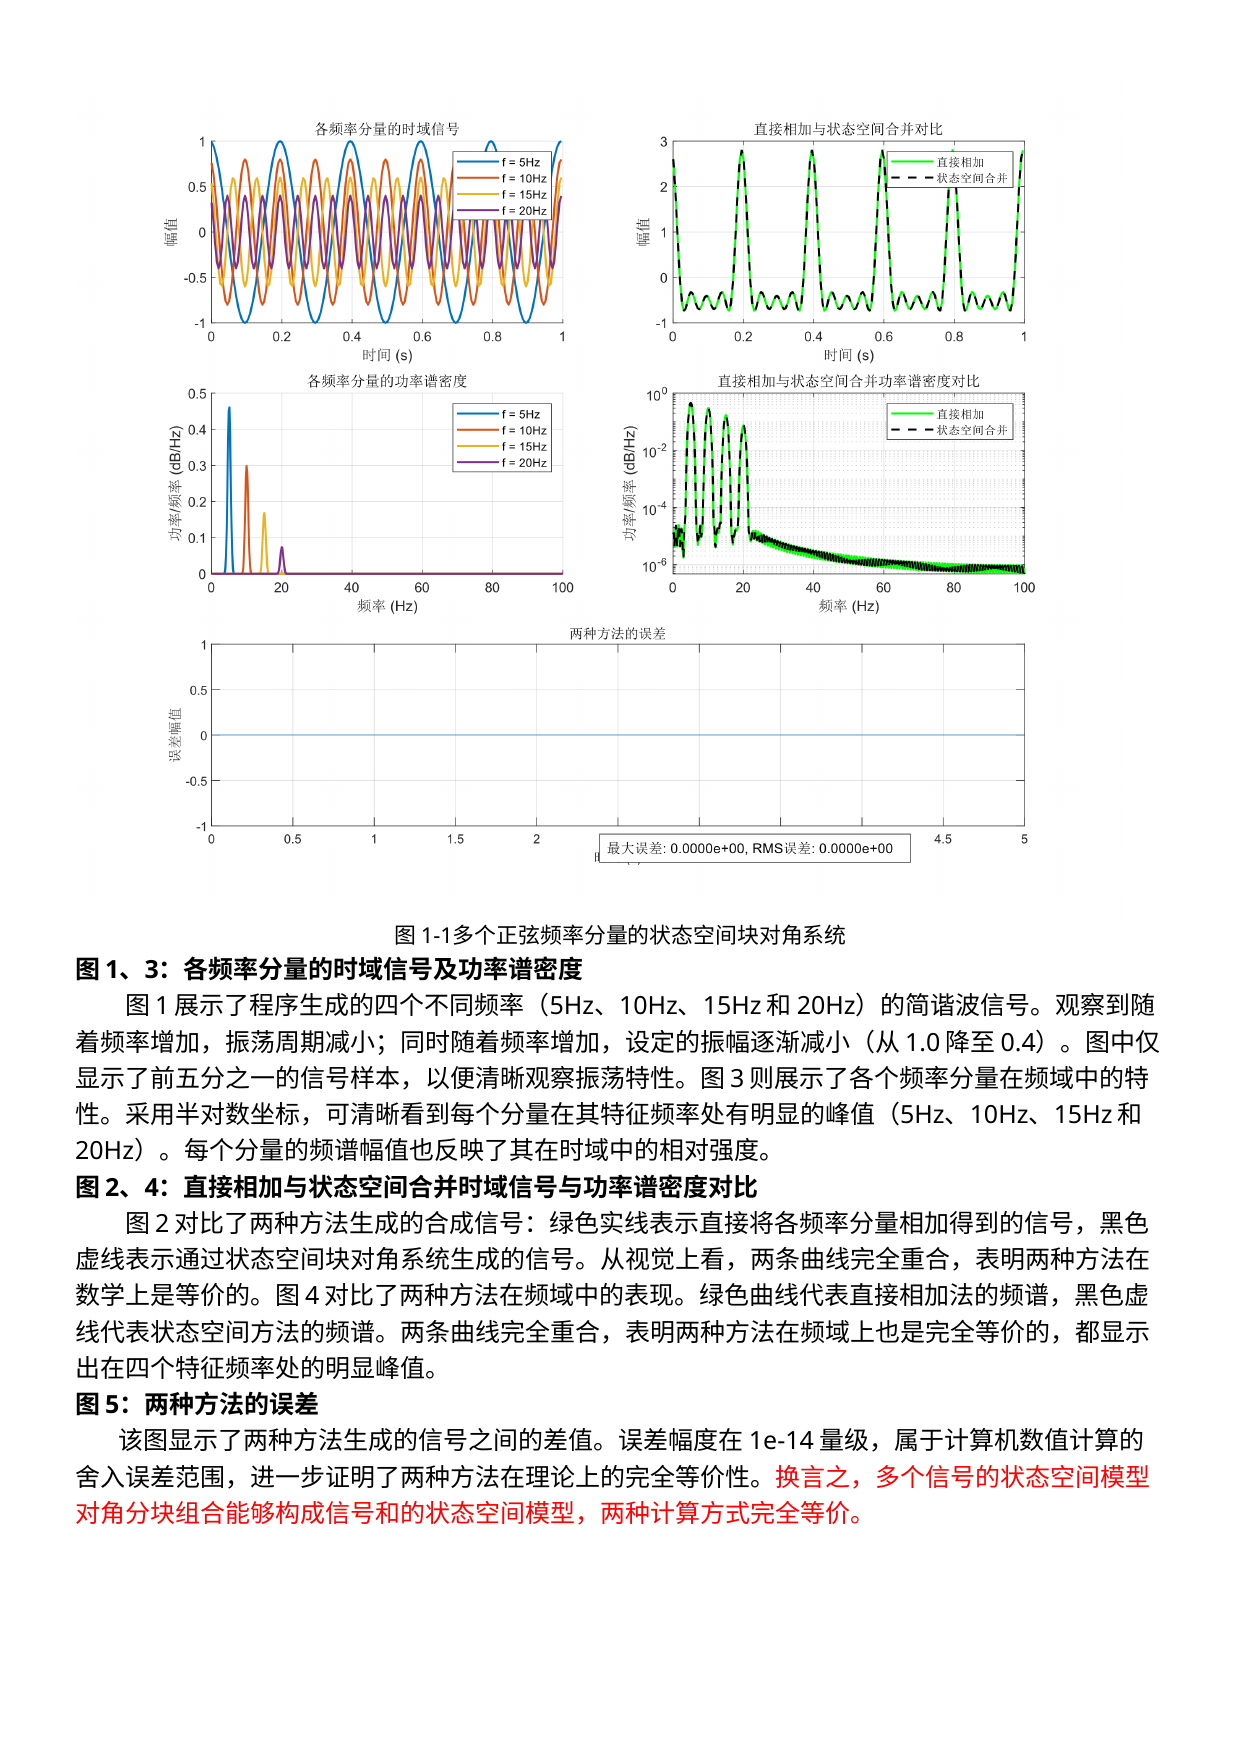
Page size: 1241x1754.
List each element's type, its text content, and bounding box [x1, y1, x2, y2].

text 图 1-1多个正弦频率分量的状态空间块对角系统 [75, 918, 1165, 949]
text 图1、3：各频率分量的时域信号及功率谱密度 [75, 949, 1165, 986]
text 图1展示了程序生成的四个不同频率（5Hz、10Hz、15Hz和20Hz）的简谐波信号。观察到随着频率增加，振荡周期减小；同时随着频率增加，设定的振幅逐渐减小（从1.0降至0.4）。图中仅显示了前五分之一的信号样本，以便清晰观察振荡特性。图3则展示了各个频率分量在频域中的特性。采用半对数坐标，可清晰看到每个分量在其特征频率处有明显的峰值（5Hz、10Hz、15Hz和20Hz）。每个分量的频谱幅值也反映了其在时域中的相对强度。 [75, 986, 1165, 1167]
text 图5：两种方法的误差 [75, 1384, 1165, 1421]
text 图2、4：直接相加与状态空间合并时域信号与功率谱密度对比 [75, 1167, 1165, 1203]
text 该图显示了两种方法生成的信号之间的差值。误差幅度在1e-14量级，属于计算机数值计算的舍入误差范围，进一步证明了两种方法在理论上的完全等价性。换言之，多个信号的状态空间模型对角分块组合能够构成信号和的状态空间模型，两种计算方式完全等价。 [75, 1421, 1165, 1529]
picture [75, 78, 1124, 918]
text 图2对比了两种方法生成的合成信号：绿色实线表示直接将各频率分量相加得到的信号，黑色虚线表示通过状态空间块对角系统生成的信号。从视觉上看，两条曲线完全重合，表明两种方法在数学上是等价的。图4对比了两种方法在频域中的表现。绿色曲线代表直接相加法的频谱，黑色虚线代表状态空间方法的频谱。两条曲线完全重合，表明两种方法在频域上也是完全等价的，都显示出在四个特征频率处的明显峰值。 [75, 1203, 1165, 1384]
